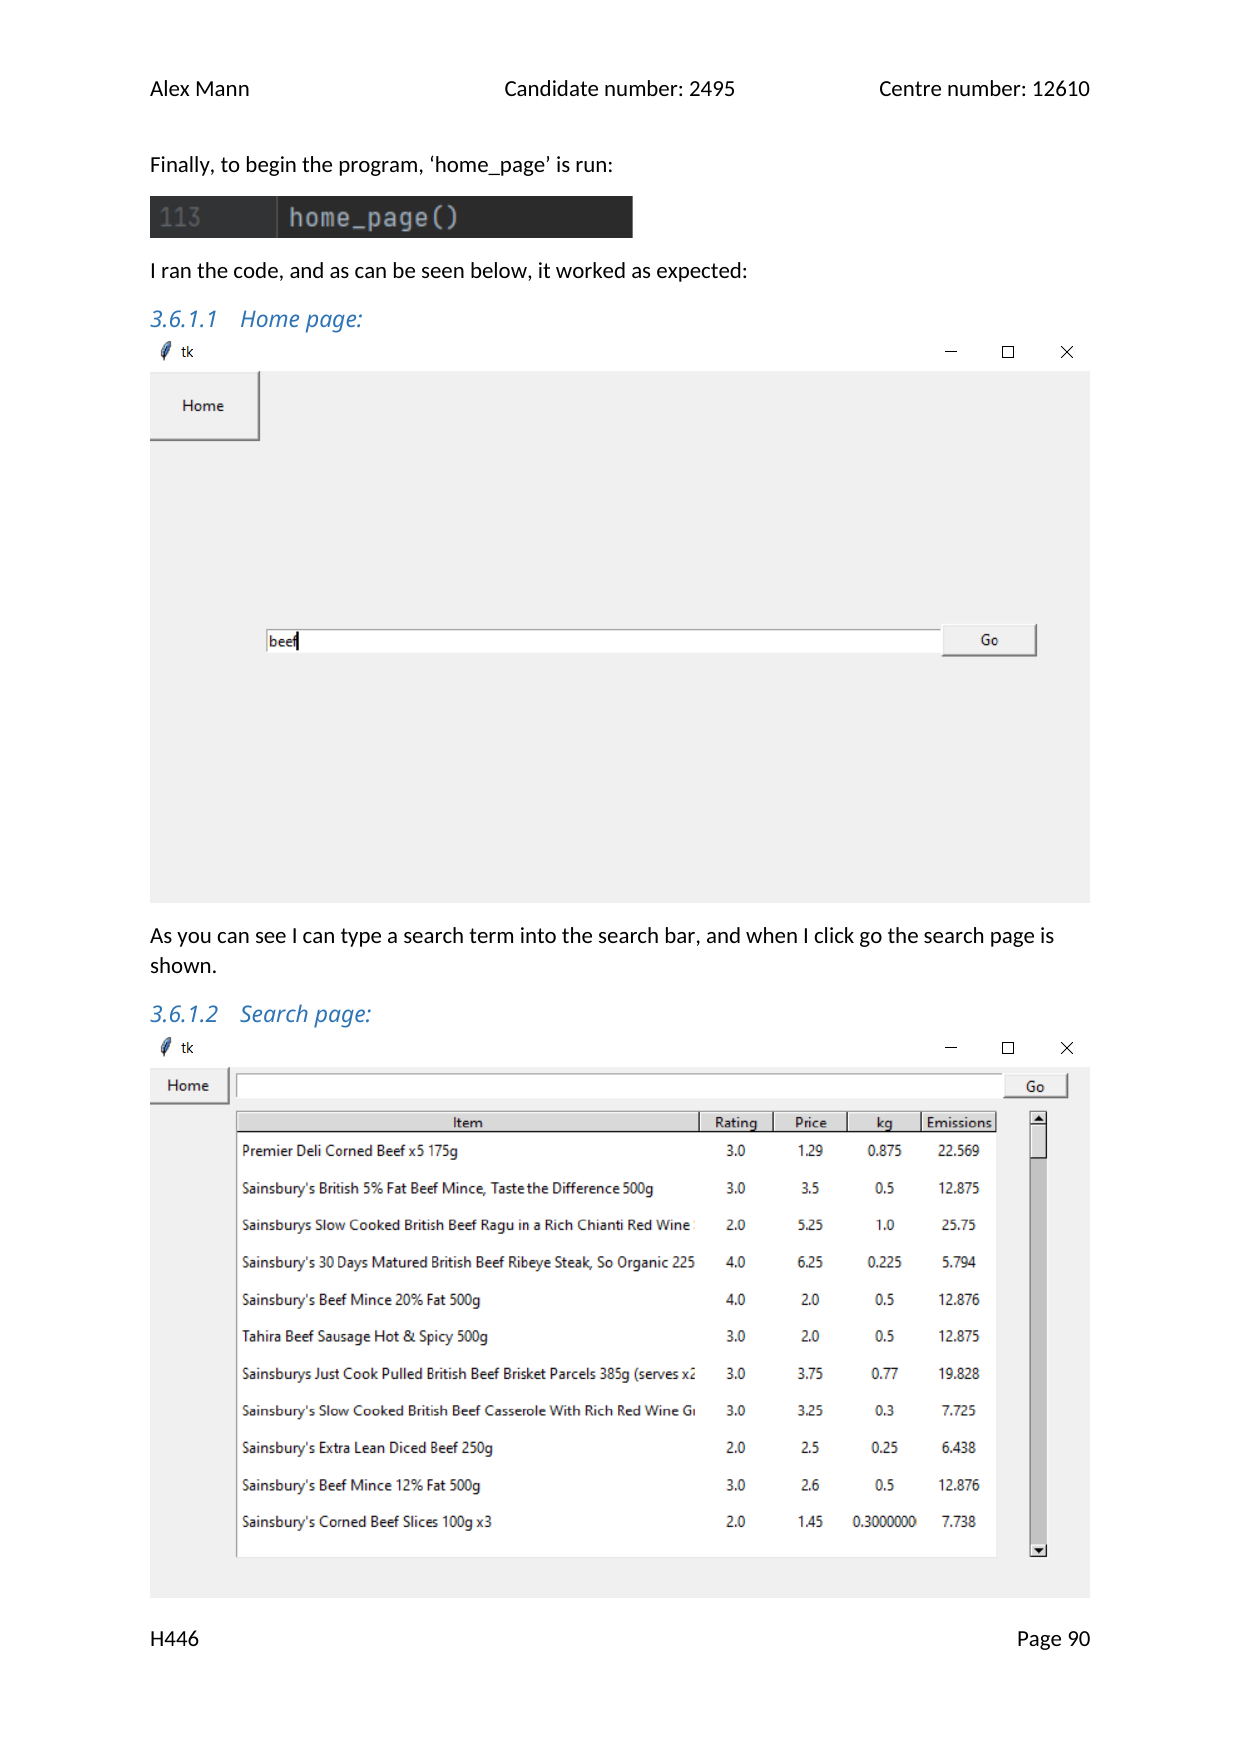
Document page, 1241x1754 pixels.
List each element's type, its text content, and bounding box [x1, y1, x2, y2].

picture [150, 337, 1091, 903]
subtitle Home page: [150, 303, 1090, 334]
text I ran the code, and as can be seen below, it worked as expected: [150, 256, 1090, 284]
subtitle Search page: [150, 998, 1090, 1030]
picture [150, 196, 633, 238]
text Finally, to begin the program, ‘home_page’ is run: [150, 150, 1090, 178]
picture [150, 1032, 1091, 1598]
text As you can see I can type a search term into the search bar, and when I click go the search page is shown. [150, 921, 1090, 979]
